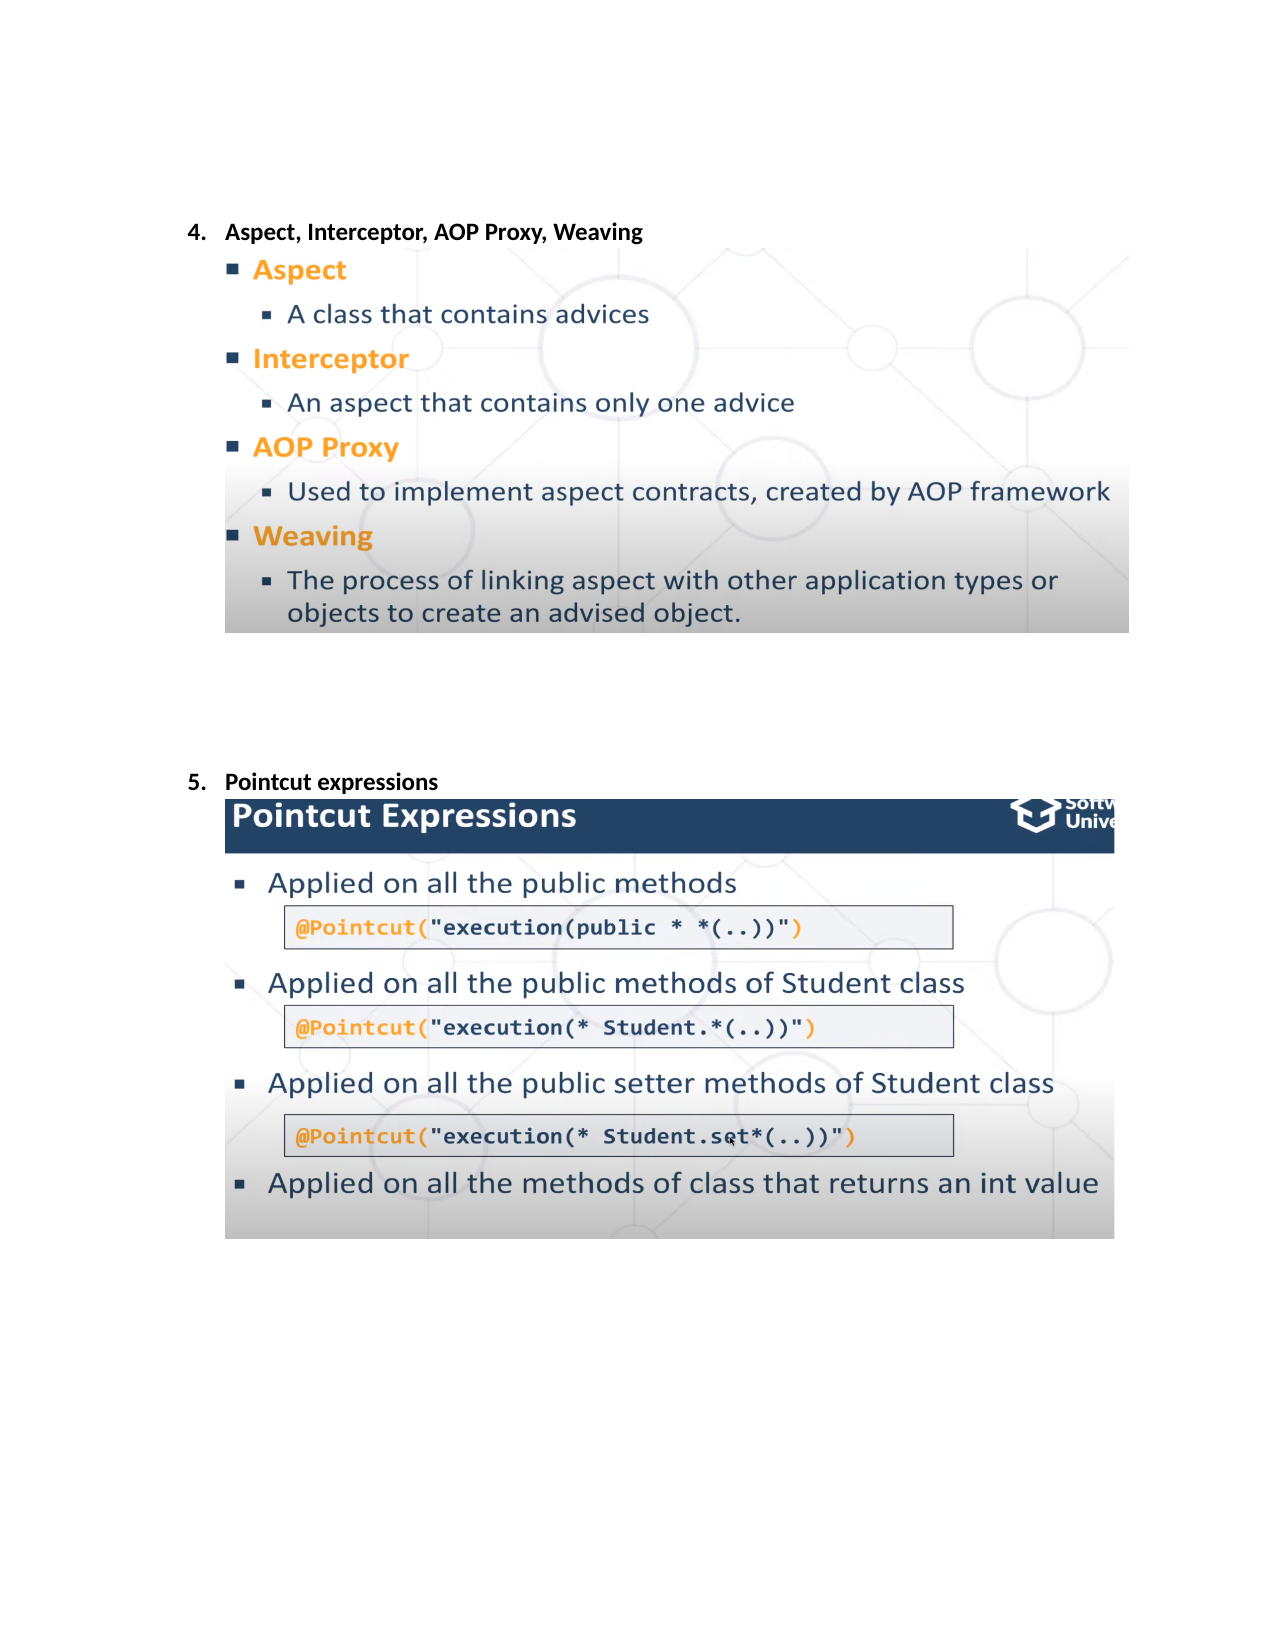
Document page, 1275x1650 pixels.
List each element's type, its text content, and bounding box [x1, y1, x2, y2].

list Pointcut expressions [187, 766, 1125, 797]
picture [225, 248, 1129, 633]
list Aspect, Interceptor, AOP Proxy, Weaving [187, 216, 1125, 246]
picture [225, 799, 1115, 1239]
